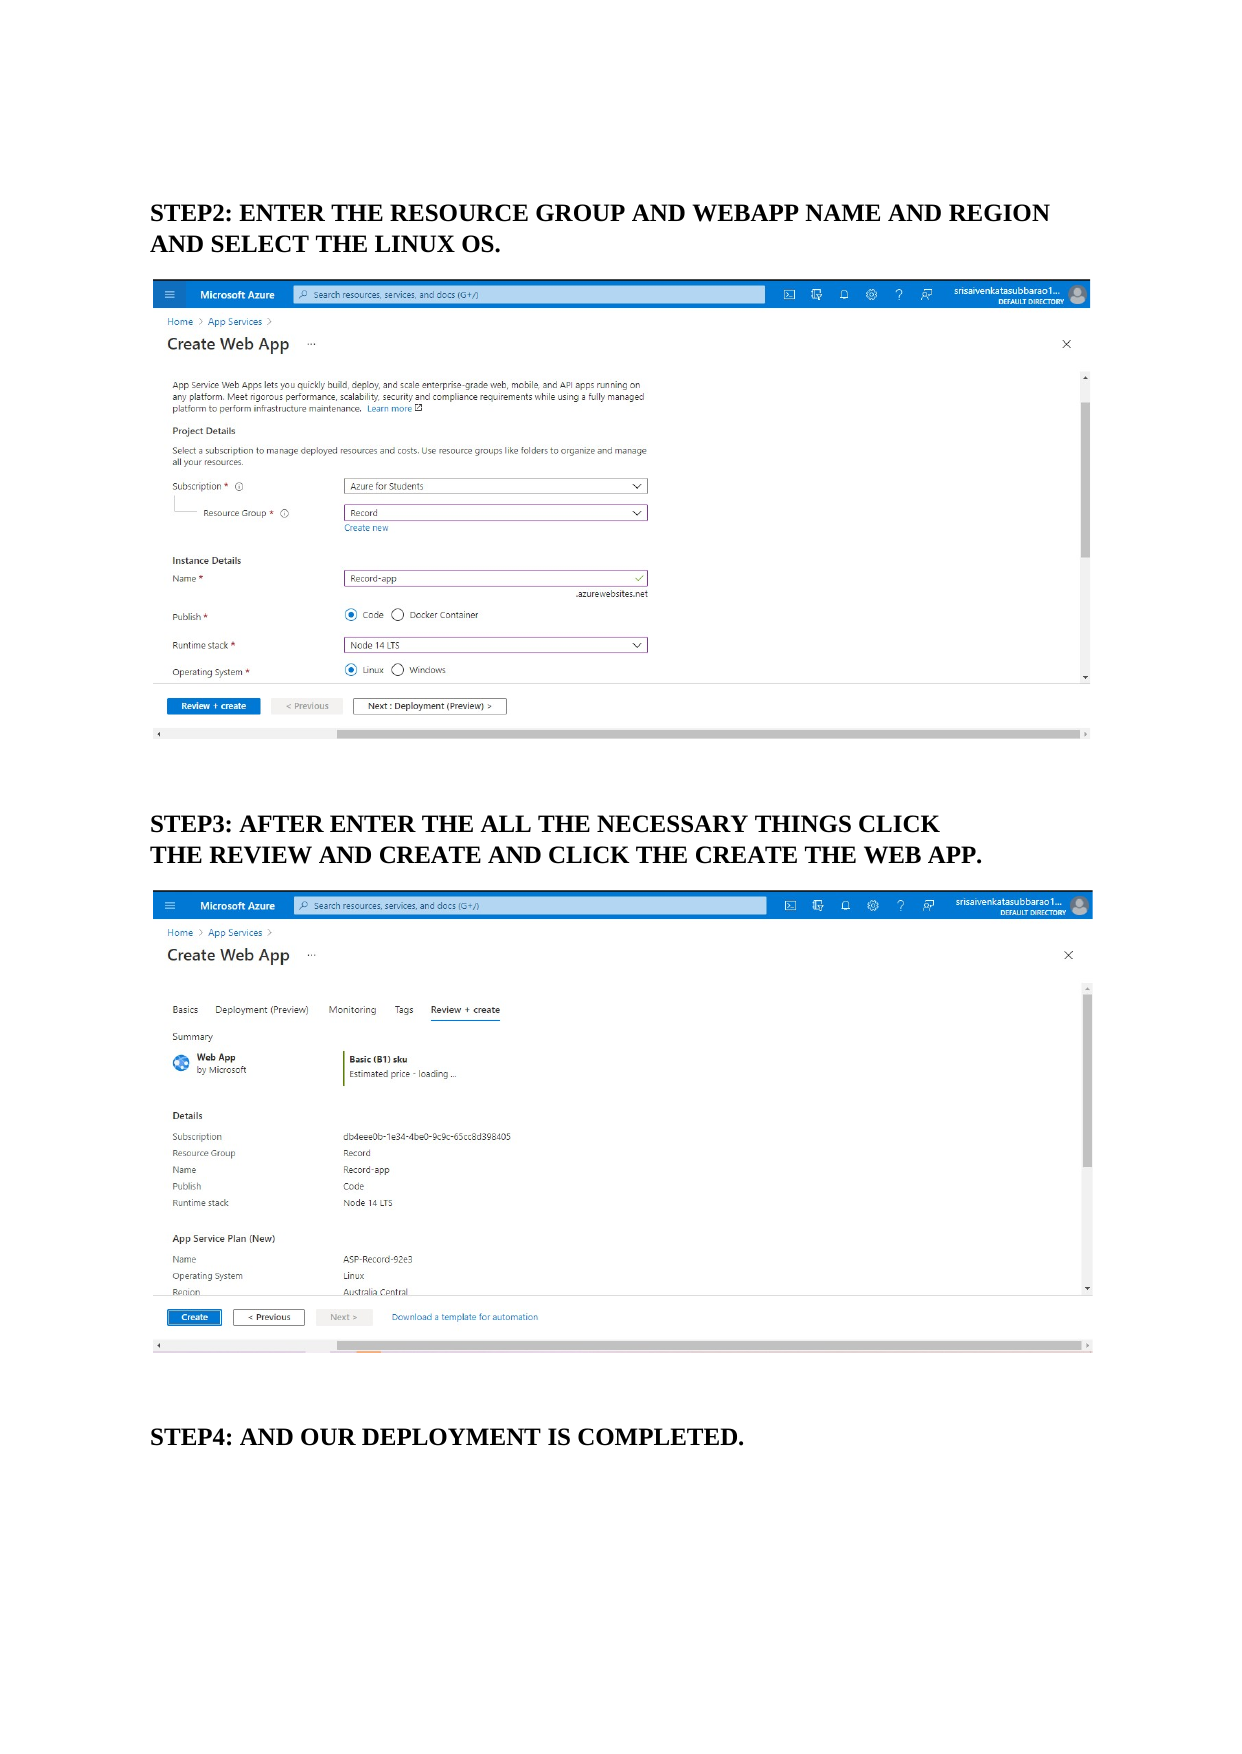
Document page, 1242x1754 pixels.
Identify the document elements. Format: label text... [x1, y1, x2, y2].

picture [153, 279, 1091, 739]
text STEP4: AND OUR DEPLOYMENT IS COMPLETED. [150, 1422, 1181, 1450]
picture [153, 890, 1093, 1353]
text STEP3: AFTER ENTER THE ALL THE NECESSARY THINGS CLICK THE REVIEW AND CREATE AND CLICK THE CREATE THE WEB APP. [150, 809, 998, 869]
text STEP2: ENTER THE RESOURCE GROUP AND WEBAPP NAME AND REGION AND SELECT THE LINUX OS. [150, 198, 1084, 257]
